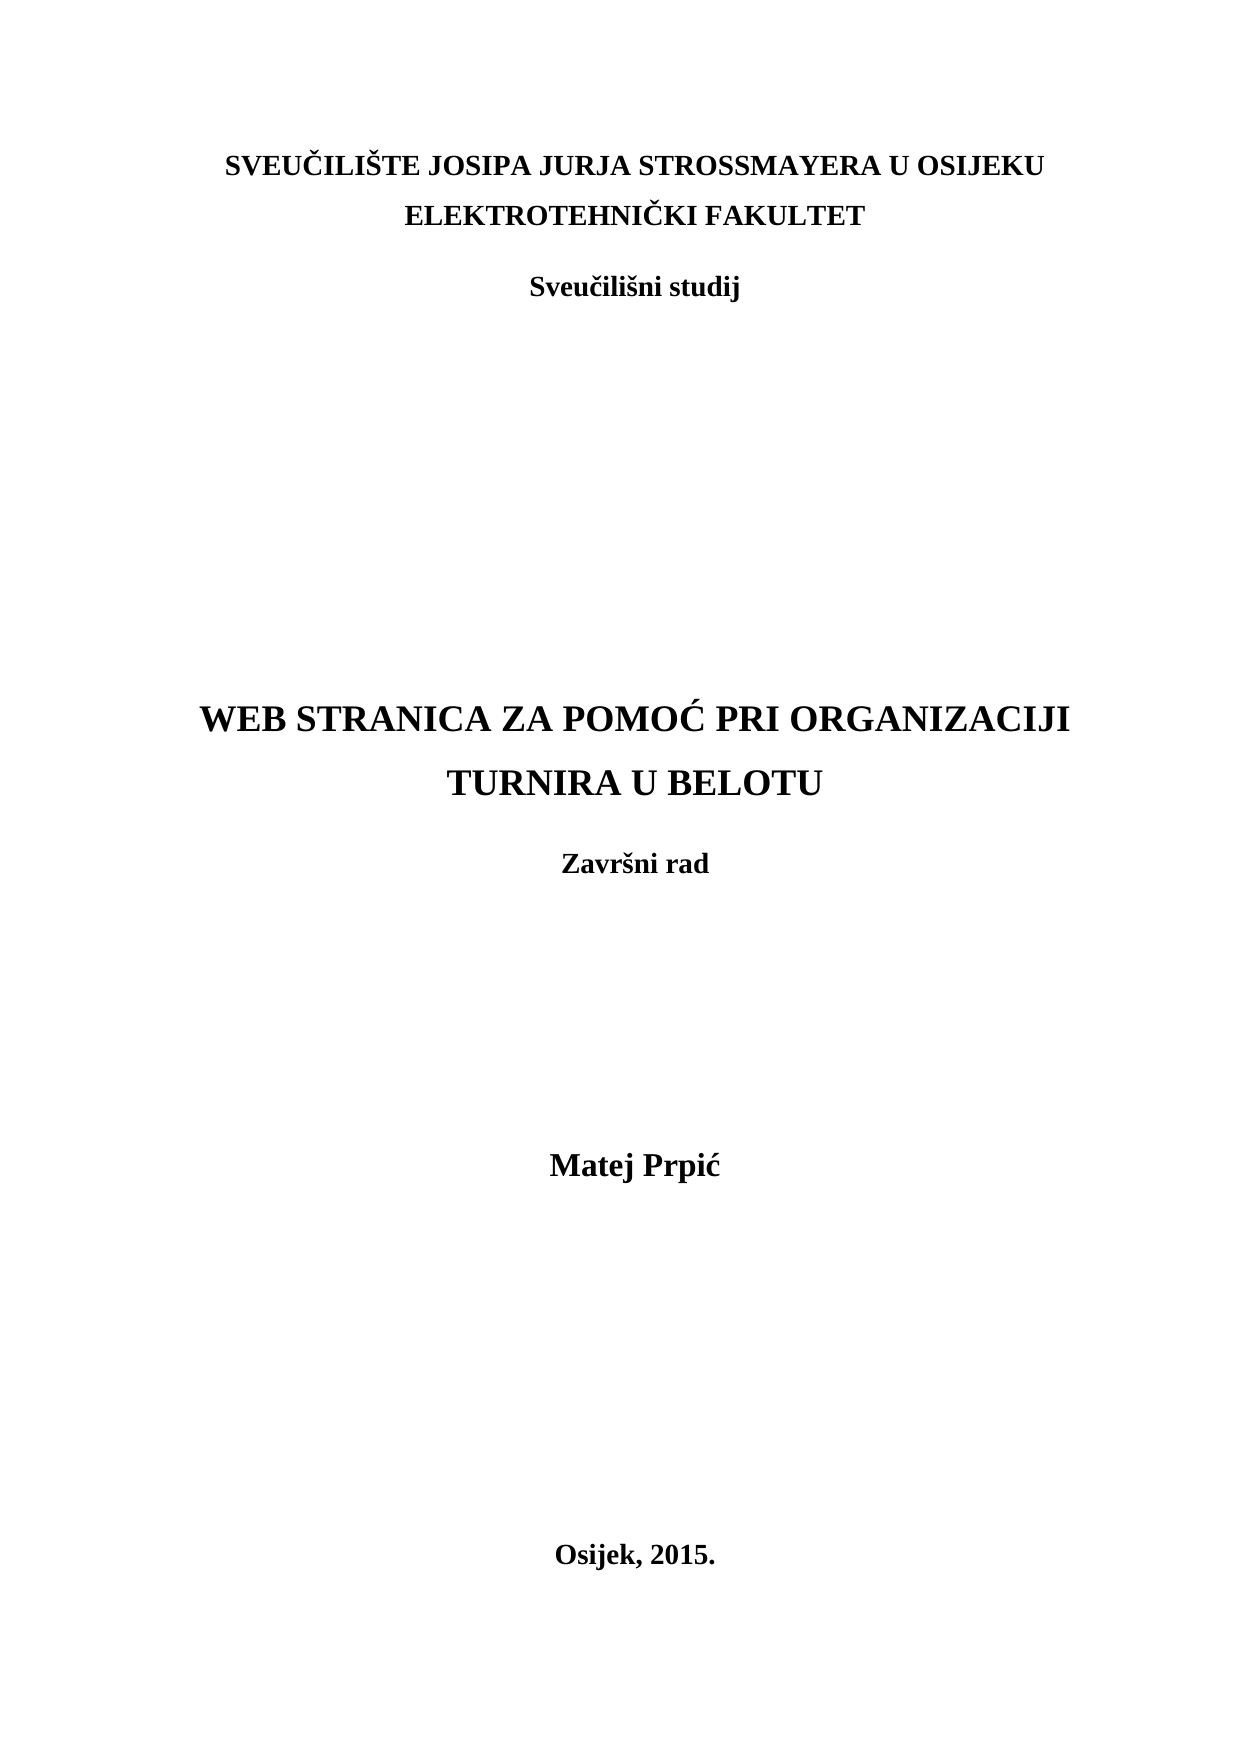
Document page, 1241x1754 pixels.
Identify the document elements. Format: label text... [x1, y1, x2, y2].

text Osijek, 2015. [148, 1537, 1122, 1570]
text Sveučilišni studij [148, 269, 1122, 303]
text WEB STRANICA ZA POMOĆ PRI ORGANIZACIJI TURNIRA U BELOTU [148, 696, 1122, 804]
text SVEUČILIŠTE JOSIPA JURJA STROSSMAYERA U OSIJEKU ELEKTROTEHNIČKI FAKULTET [148, 148, 1122, 232]
text Matej Prpić [148, 1145, 1122, 1183]
text Završni rad [148, 846, 1122, 880]
